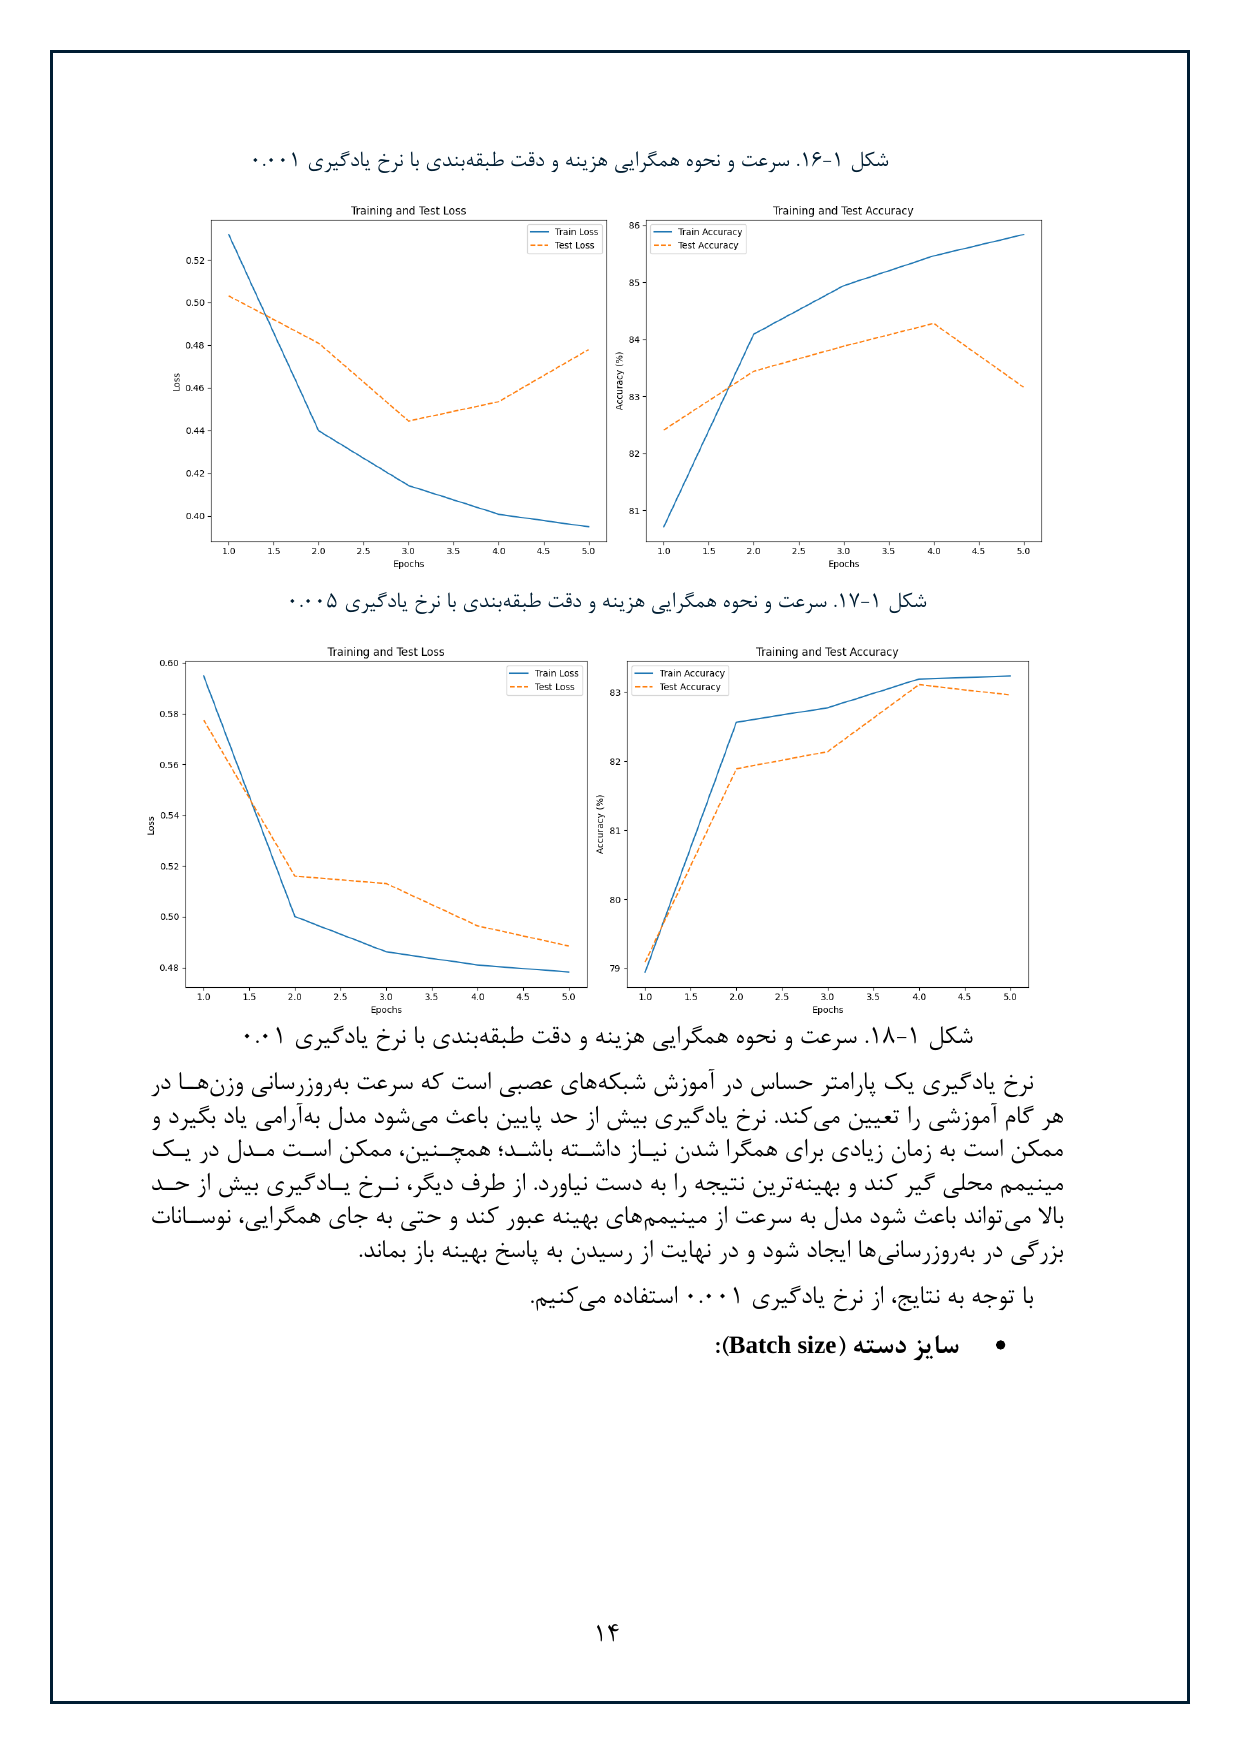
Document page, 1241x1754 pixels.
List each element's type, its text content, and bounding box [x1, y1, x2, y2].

text شکل 1-16. سرعت و نحوه همگرایی هزینه و دقت طبقه‌بندی با نرخ یادگیری 0.001 [150, 150, 1063, 175]
list سایز دسته (Batch size): [150, 1330, 996, 1364]
text شکل 1-17. سرعت و نحوه همگرایی هزینه و دقت طبقه‌بندی با نرخ یادگیری 0.005 [150, 591, 1063, 616]
text با توجه به نتایج، از نرخ یادگیری 0.001 استفاده می‌کنیم. [150, 1284, 1063, 1313]
picture [166, 200, 1047, 575]
text نرخ یادگیری یک پارامتر حساس در آموزش شبکه‌های عصبی است که سرعت به‌روزرسانی وزن‌ها در هر گام آموزشی را تعیین می‌کند. نرخ یادگیری بیش از حد پایین باعث می‌شود مدل به‌آرامی یاد بگیرد و ممکن است به زمان زیادی برای همگرا شدن نیاز داشته باشد؛ همچنین، ممکن است مدل در یک مینیمم محلی گیر کند و بهینه‌ترین نتیجه را به دست نیاورد. از طرف دیگر، نرخ یادگیری بیش از حد بالا می‌تواند باعث شود مدل به سرعت از مینیمم‌های بهینه عبور کند و حتی به جای همگرایی، نوسانات بزرگی در به‌روزرسانی‌ها ایجاد شود و در نهایت از رسیدن به پاسخ بهینه باز بماند. [150, 1071, 1063, 1267]
picture [141, 641, 1034, 1021]
